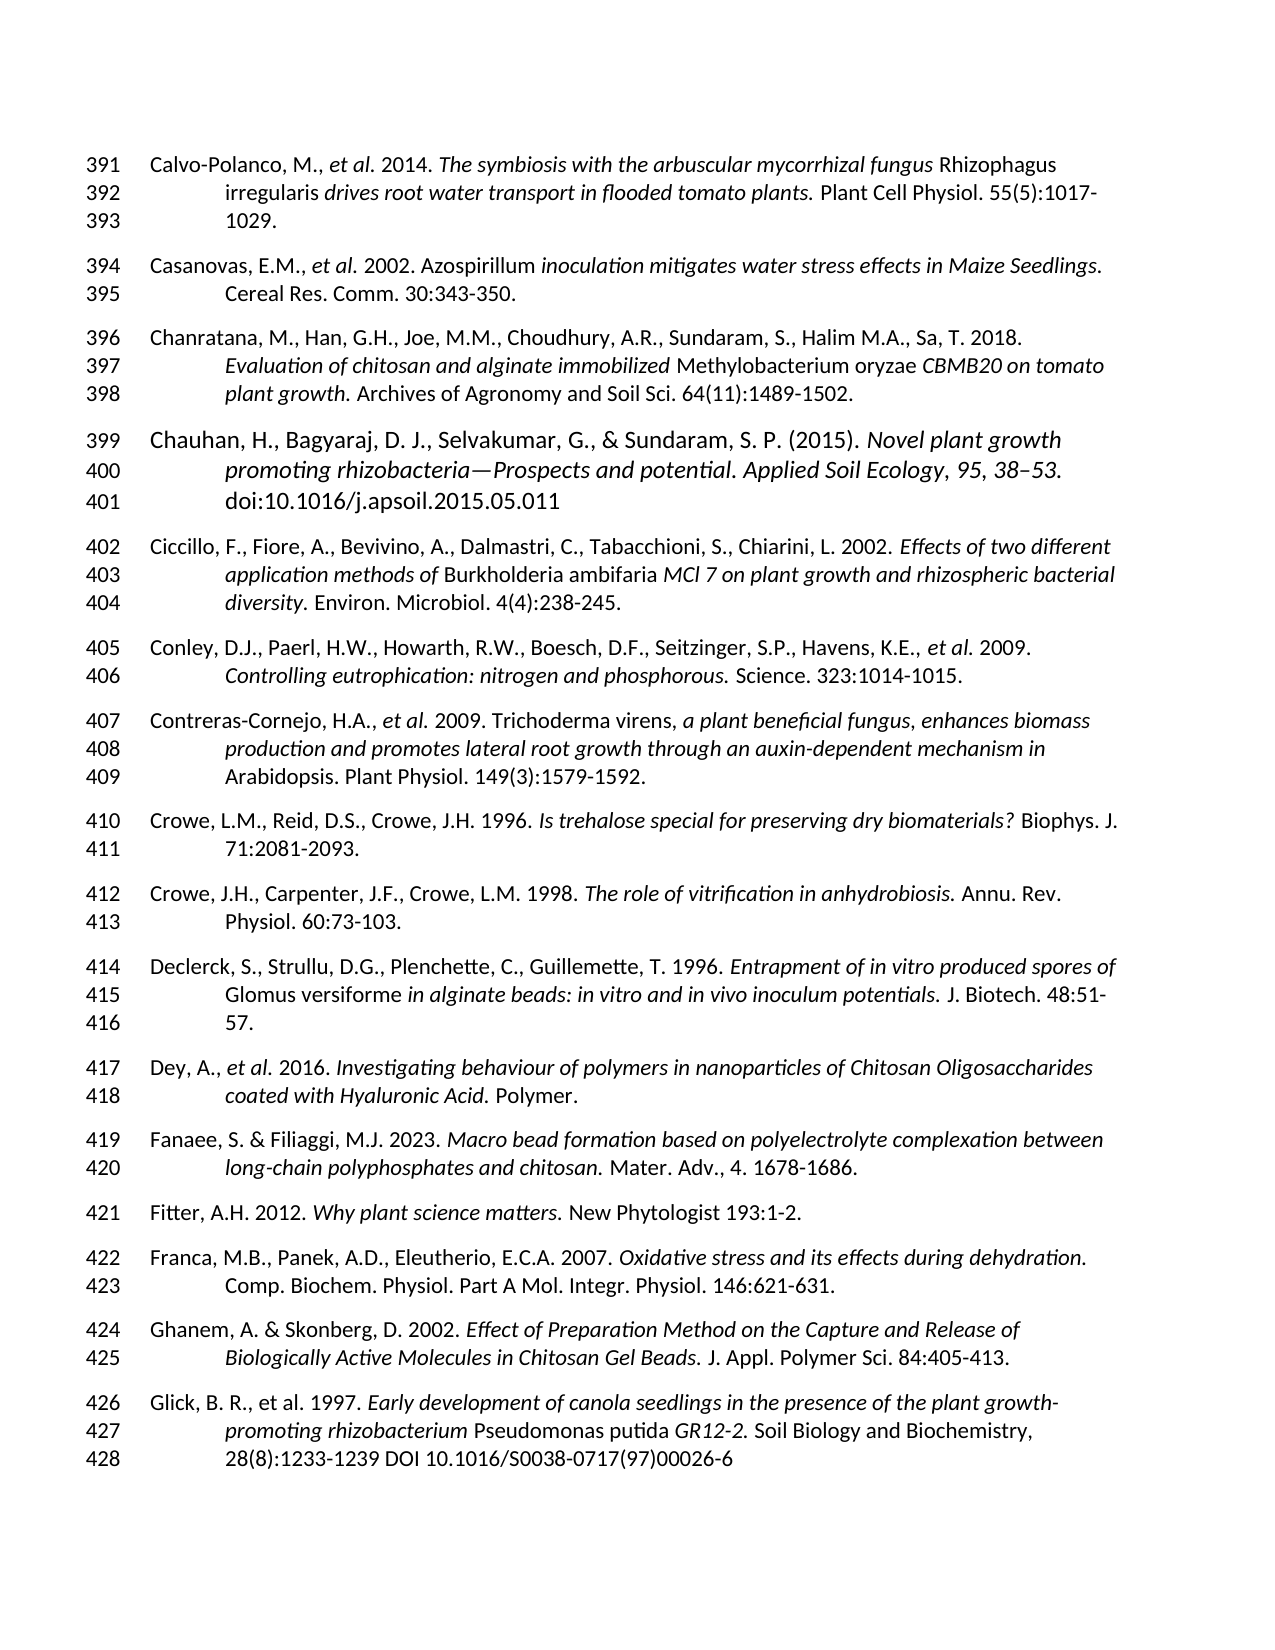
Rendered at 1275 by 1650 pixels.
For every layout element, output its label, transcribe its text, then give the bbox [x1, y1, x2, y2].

text Casanovas, E.M., et al. 2002. Azospirillum inoculation mitigates water stress effects in Maize Seedlings. Cereal Res. Comm. 30:343-350. [150, 251, 1125, 307]
text Fitter, A.H. 2012. Why plant science matters. New Phytologist 193:1-2. [150, 1198, 1125, 1226]
text Ciccillo, F., Fiore, A., Bevivino, A., Dalmastri, C., Tabacchioni, S., Chiarini, L. 2002. Effects of two different application methods of Burkholderia ambifaria MCl 7 on plant growth and rhizospheric bacterial diversity. Environ. Microbiol. 4(4):238-245. [150, 532, 1125, 616]
text Franca, M.B., Panek, A.D., Eleutherio, E.C.A. 2007. Oxidative stress and its effects during dehydration. Comp. Biochem. Physiol. Part A Mol. Integr. Physiol. 146:621-631. [150, 1243, 1125, 1299]
text Declerck, S., Strullu, D.G., Plenchette, C., Guillemette, T. 1996. Entrapment of in vitro produced spores of Glomus versiforme in alginate beads: in vitro and in vivo inoculum potentials. J. Biotech. 48:51-57. [150, 952, 1125, 1036]
text Crowe, J.H., Carpenter, J.F., Crowe, L.M. 1998. The role of vitrification in anhydrobiosis. Annu. Rev. Physiol. 60:73-103. [150, 879, 1125, 935]
text Conley, D.J., Paerl, H.W., Howarth, R.W., Boesch, D.F., Seitzinger, S.P., Havens, K.E., et al. 2009. Controlling eutrophication: nitrogen and phosphorous. Science. 323:1014-1015. [150, 633, 1125, 689]
text Contreras-Cornejo, H.A., et al. 2009. Trichoderma virens, a plant beneficial fungus, enhances biomass production and promotes lateral root growth through an auxin-dependent mechanism in Arabidopsis. Plant Physiol. 149(3):1579-1592. [150, 706, 1125, 790]
text Fanaee, S. & Filiaggi, M.J. 2023. Macro bead formation based on polyelectrolyte complexation between long-chain polyphosphates and chitosan. Mater. Adv., 4. 1678-1686. [150, 1125, 1125, 1181]
text Ghanem, A. & Skonberg, D. 2002. Effect of Preparation Method on the Capture and Release of Biologically Active Molecules in Chitosan Gel Beads. J. Appl. Polymer Sci. 84:405-413. [150, 1316, 1125, 1372]
text Chanratana, M., Han, G.H., Joe, M.M., Choudhury, A.R., Sundaram, S., Halim M.A., Sa, T. 2018. Evaluation of chitosan and alginate immobilized Methylobacterium oryzae CBMB20 on tomato plant growth. Archives of Agronomy and Soil Sci. 64(11):1489-1502. [150, 323, 1125, 407]
text Calvo-Polanco, M., et al. 2014. The symbiosis with the arbuscular mycorrhizal fungus Rhizophagus irregularis drives root water transport in flooded tomato plants. Plant Cell Physiol. 55(5):1017-1029. [150, 150, 1125, 234]
text Glick, B. R., et al. 1997. Early development of canola seedlings in the presence of the plant growth-promoting rhizobacterium Pseudomonas putida GR12-2. Soil Biology and Biochemistry, 28(8):1233-1239 DOI 10.1016/S0038-0717(97)00026-6 [150, 1388, 1125, 1472]
text Crowe, L.M., Reid, D.S., Crowe, J.H. 1996. Is trehalose special for preserving dry biomaterials? Biophys. J. 71:2081-2093. [150, 807, 1125, 863]
text Chauhan, H., Bagyaraj, D. J., Selvakumar, G., & Sundaram, S. P. (2015). Novel plant growth promoting rhizobacteria—Prospects and potential. Applied Soil Ecology, 95, 38–53. doi:10.1016/j.apsoil.2015.05.011 [150, 424, 1125, 516]
text Dey, A., et al. 2016. Investigating behaviour of polymers in nanoparticles of Chitosan Oligosaccharides coated with Hyaluronic Acid. Polymer. [150, 1053, 1125, 1109]
